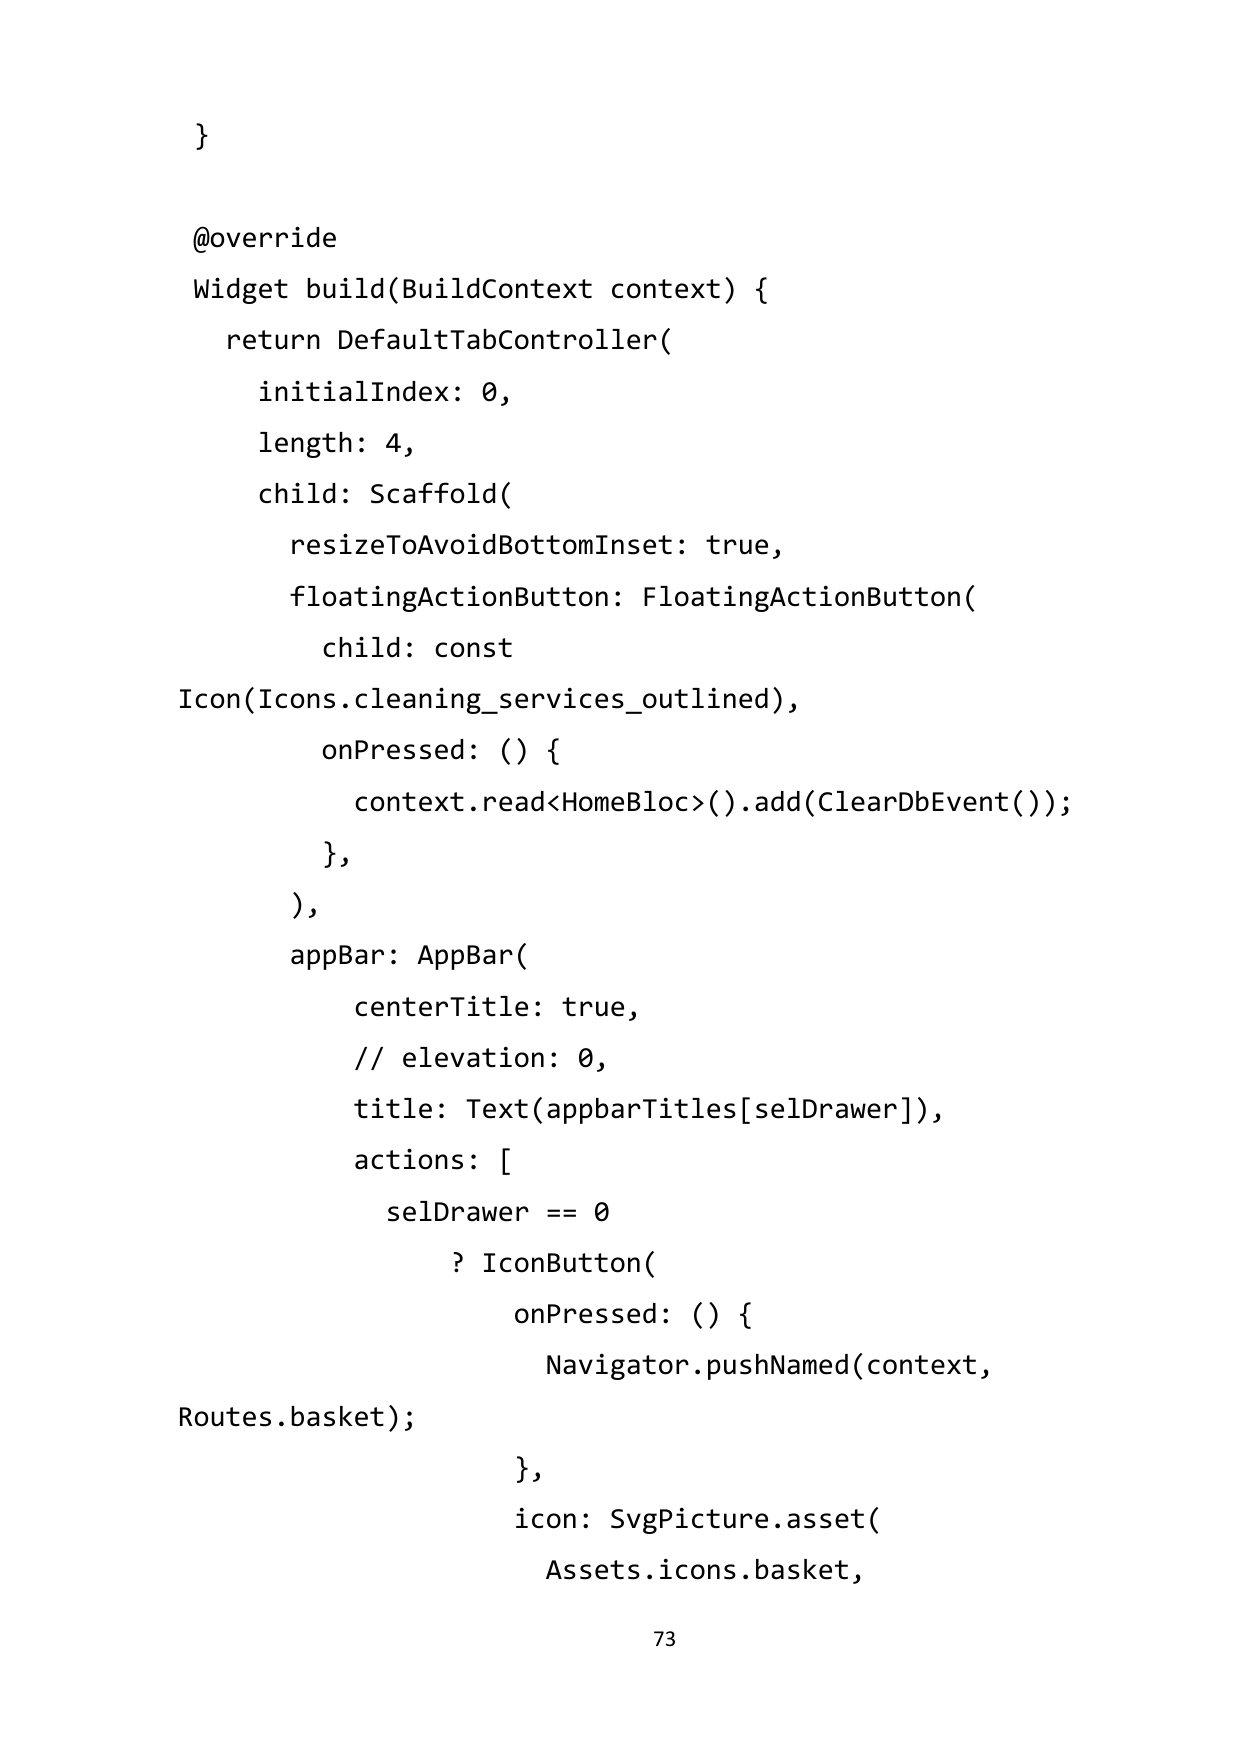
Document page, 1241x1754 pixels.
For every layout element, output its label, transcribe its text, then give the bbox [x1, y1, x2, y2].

text length: 4, [177, 426, 1152, 460]
text initialIndex: 0, [177, 374, 1152, 408]
text return DefaultTabController( [177, 323, 1152, 357]
text resizeToAvoidBottomInset: true, [177, 528, 1152, 562]
text // elevation: 0, [177, 1041, 1152, 1075]
text @override [177, 221, 1152, 255]
text }, [177, 1451, 1152, 1485]
text icon: SvgPicture.asset( [177, 1502, 1152, 1536]
text selDrawer == 0 [177, 1194, 1152, 1228]
text }, [177, 836, 1152, 870]
text child: const Icon(Icons.cleaning_services_outlined), [177, 631, 1152, 716]
text context.read<HomeBloc>().add(ClearDbEvent()); [177, 784, 1152, 818]
text Widget build(BuildContext context) { [177, 272, 1152, 306]
text appBar: AppBar( [177, 938, 1152, 972]
text child: Scaffold( [177, 477, 1152, 511]
text } [177, 118, 1152, 152]
text ), [177, 887, 1152, 921]
text onPressed: () { [177, 733, 1152, 767]
text ? IconButton( [177, 1246, 1152, 1280]
text Navigator.pushNamed(context, Routes.basket); [177, 1348, 1152, 1433]
text onPressed: () { [177, 1297, 1152, 1331]
text centerTitle: true, [177, 989, 1152, 1023]
text Assets.icons.basket, [177, 1553, 1152, 1587]
text actions: [ [177, 1143, 1152, 1177]
text title: Text(appbarTitles[selDrawer]), [177, 1092, 1152, 1126]
text floatingActionButton: FloatingActionButton( [177, 579, 1152, 613]
